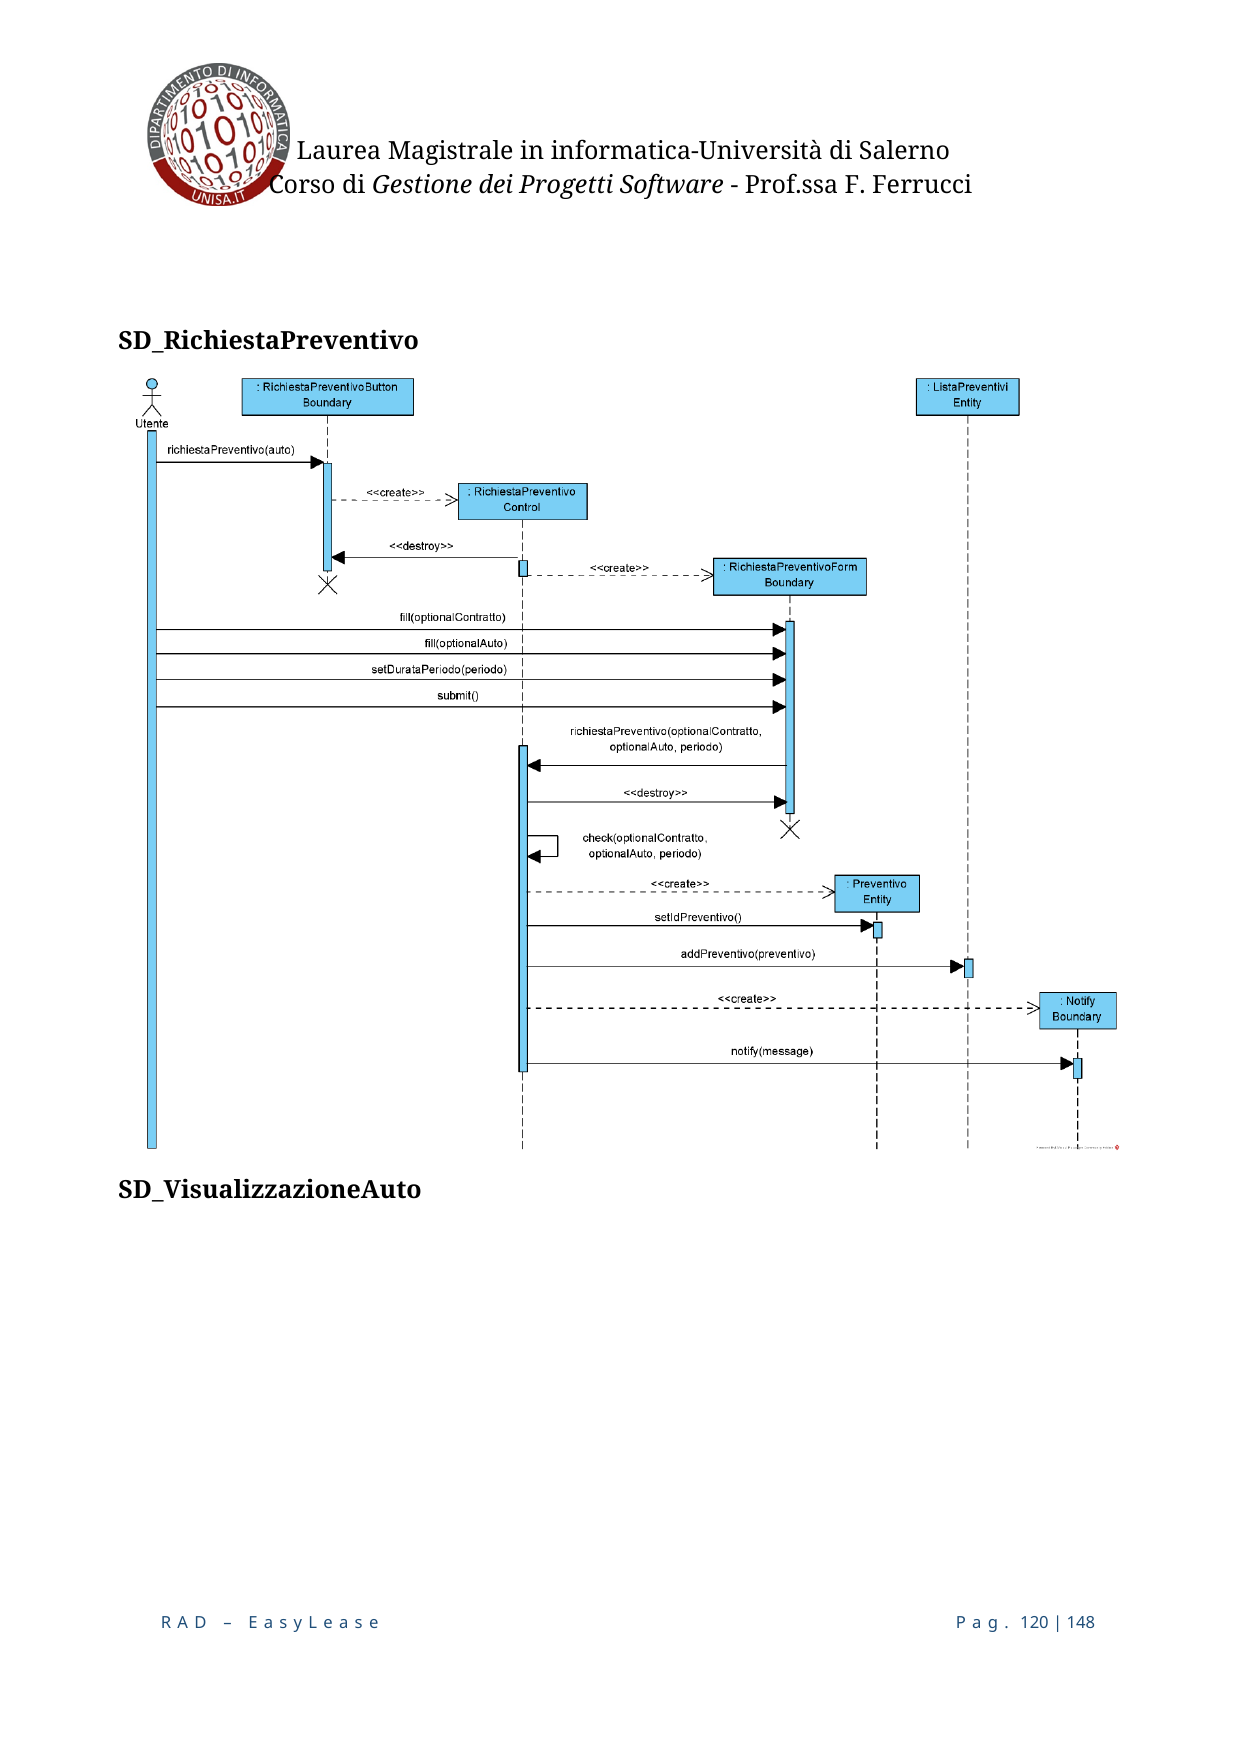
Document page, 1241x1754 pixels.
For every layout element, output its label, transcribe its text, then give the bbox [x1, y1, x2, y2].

picture [147, 63, 290, 206]
text SD_RichiestaPreventivo [118, 323, 1122, 357]
picture [118, 376, 1121, 1153]
text SD_VisualizzazioneAuto [118, 1172, 1122, 1206]
